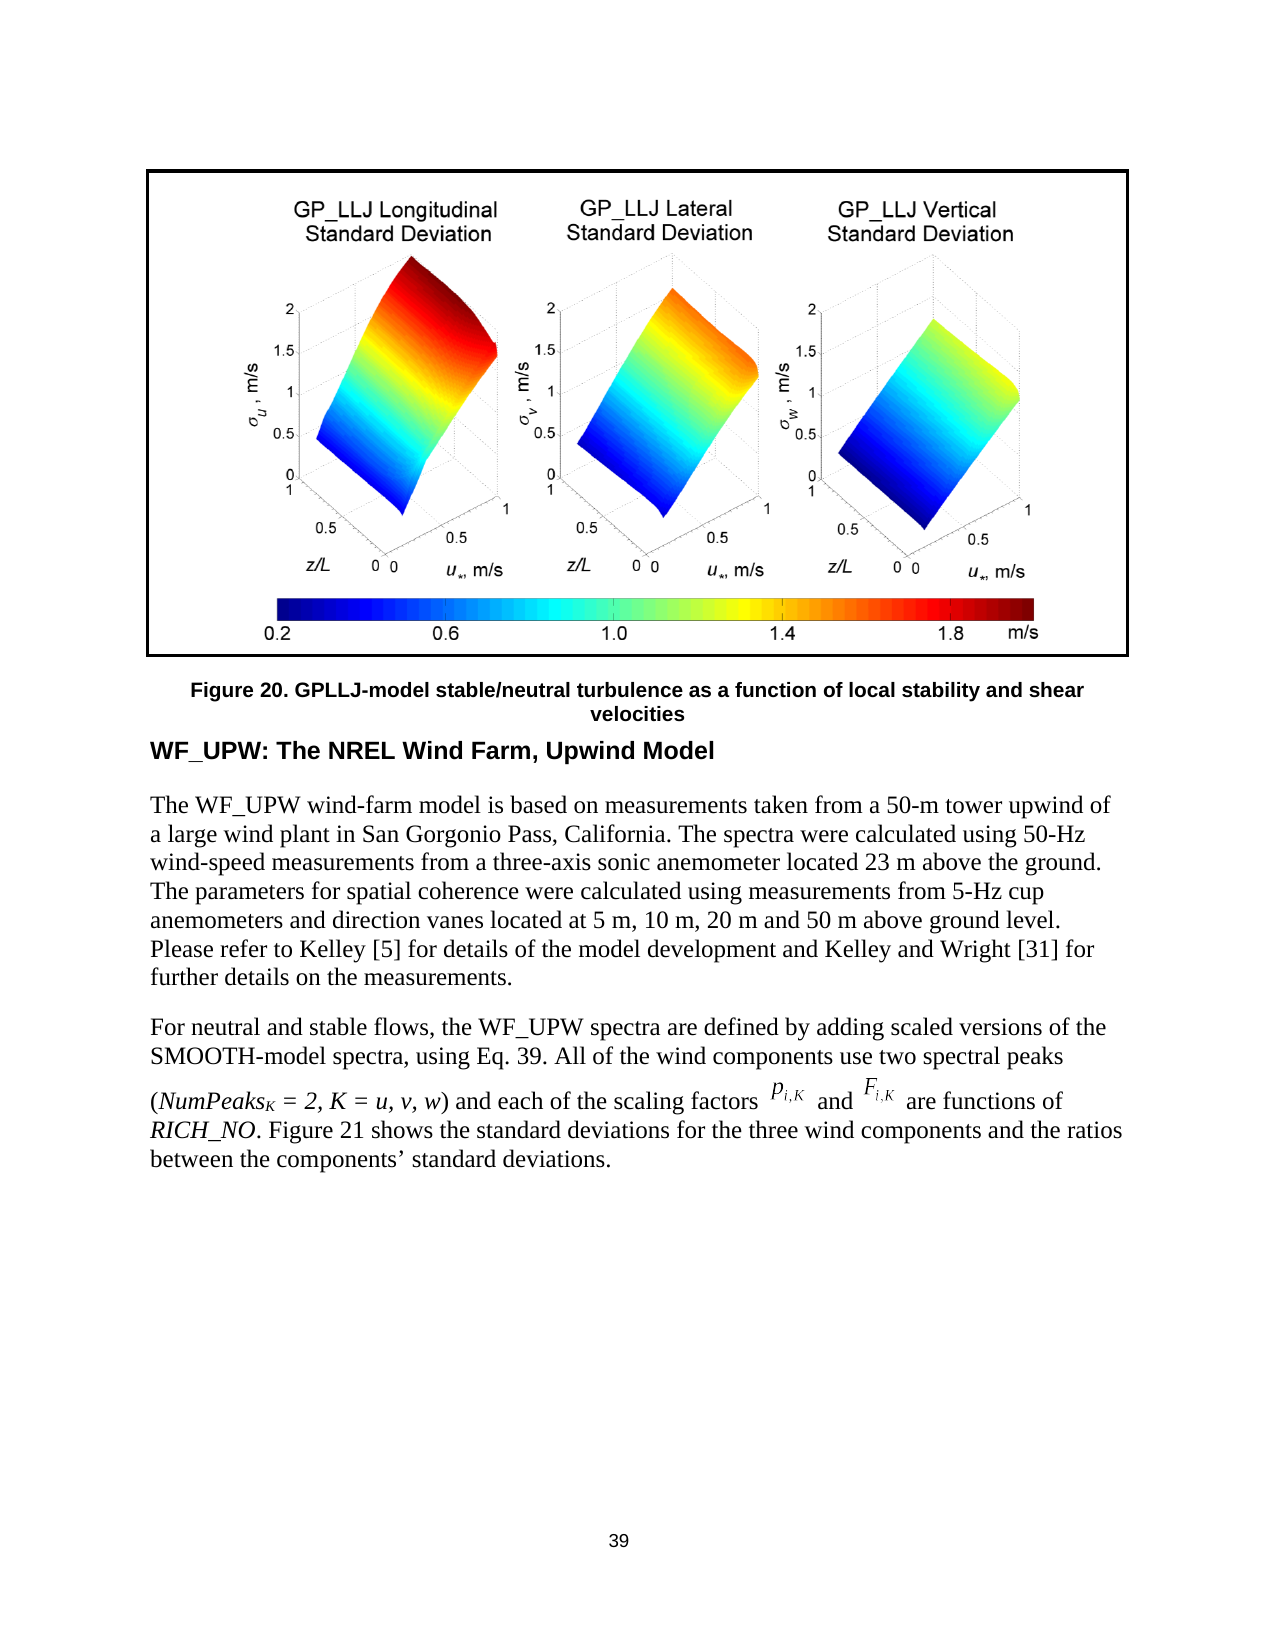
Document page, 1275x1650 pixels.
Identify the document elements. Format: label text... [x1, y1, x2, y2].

text The WF_UPW wind-farm model is based on measurements taken from a 50-m tower upwind of a large wind plant in San Gorgonio Pass, California. The spectra were calculated using 50-Hz wind-speed measurements from a three-axis sonic anemometer located 23 m above the ground. The parameters for spatial coherence were calculated using measurements from 5-Hz cup anemometers and direction vanes located at 5 m, 10 m, 20 m and 50 m above ground level. Please refer to Kelley [5] for details of the model development and Kelley and Wright [31] for further details on the measurements. [150, 790, 1125, 991]
text For neutral and stable flows, the WF_UPW spectra are defined by adding scaled versions of the SMOOTH-model spectra, using Eq. (39). All of the wind components use two spectral peaks (NumPeaksK = 2, K = u, v, w) and each of the scaling factors and are functions of RICH_NO. Figure 21 shows the standard deviations for the three wind components and the ratios between the components’ standard deviations. [150, 1012, 1125, 1172]
text WF_UPW: The NREL Wind Farm, Upwind Model [150, 732, 1125, 765]
picture [230, 174, 1045, 652]
